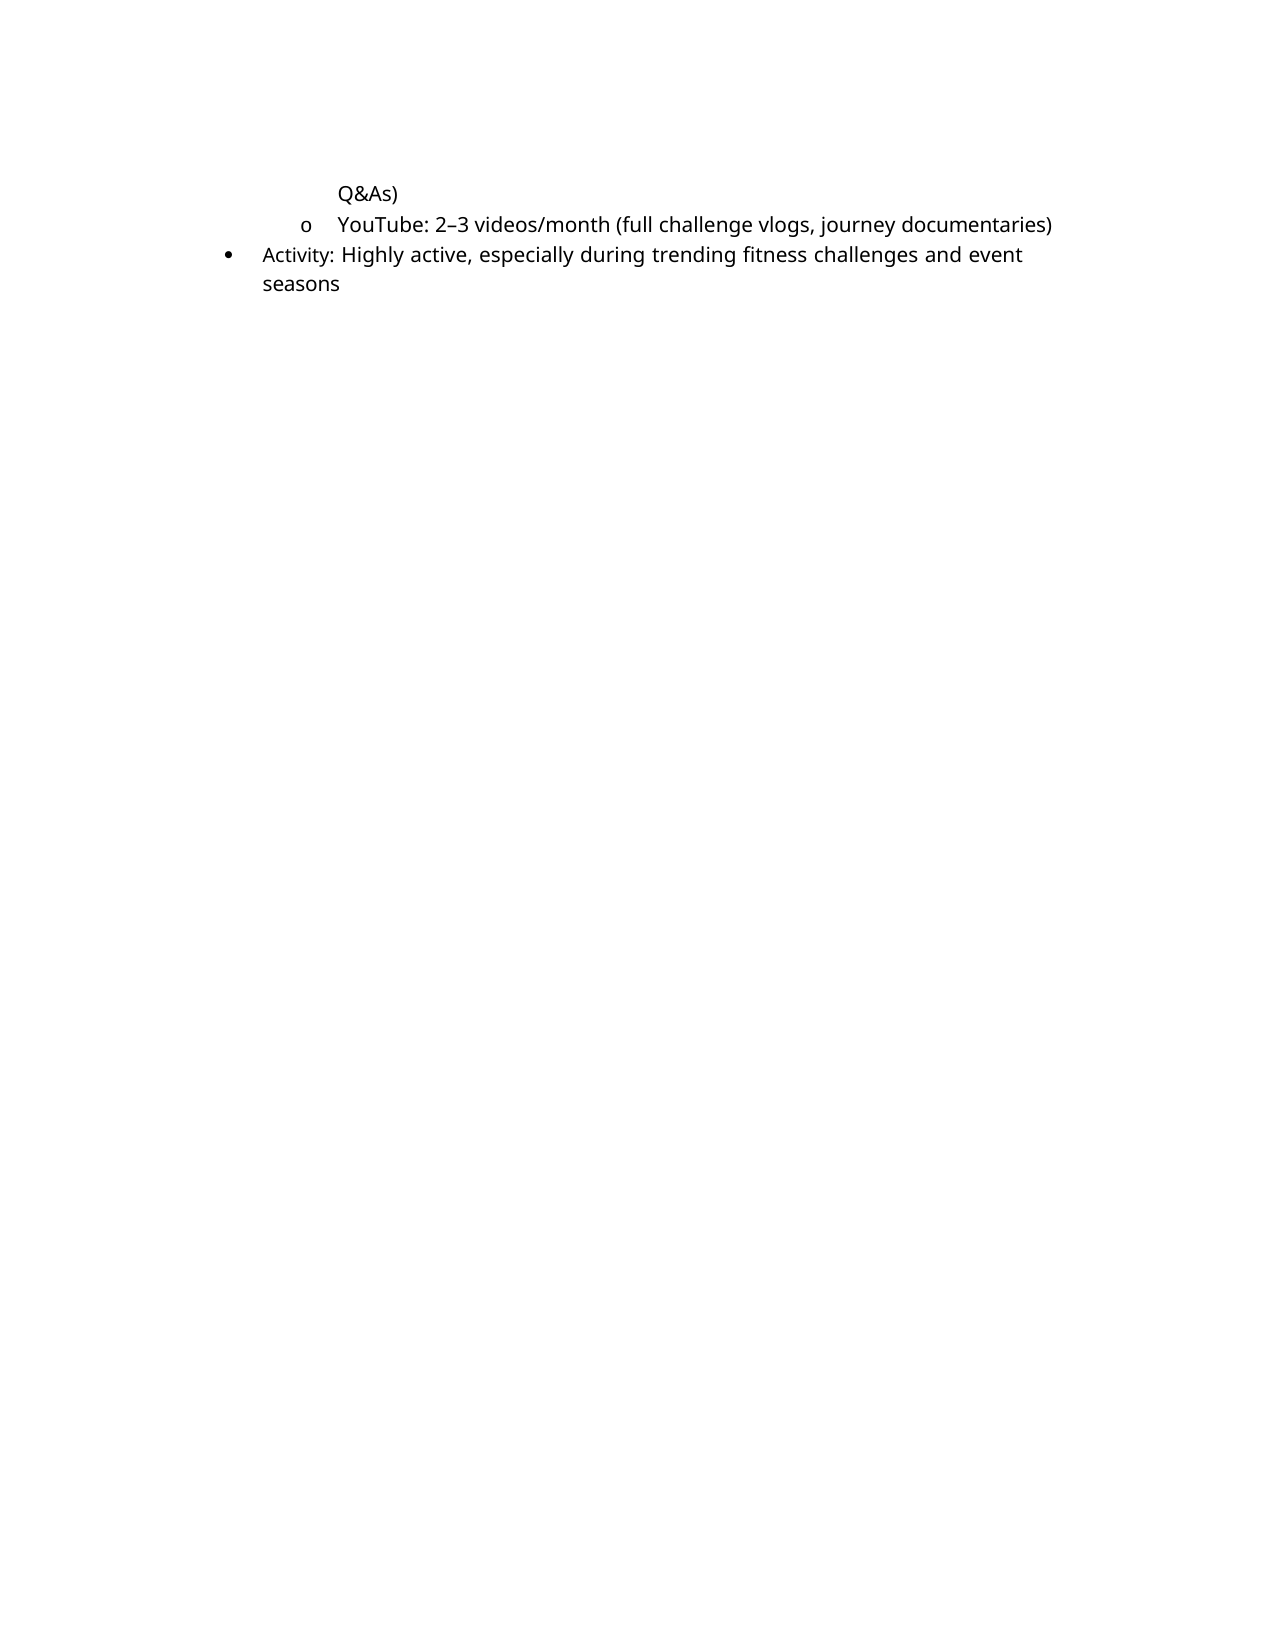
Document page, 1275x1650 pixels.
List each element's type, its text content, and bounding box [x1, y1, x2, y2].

list YouTube: 2–3 videos/month (full challenge vlogs, journey documentaries) [300, 210, 1087, 239]
list Activity: Highly active, especially during trending fitness challenges and event seasons [225, 240, 1087, 297]
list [300, 179, 1087, 208]
